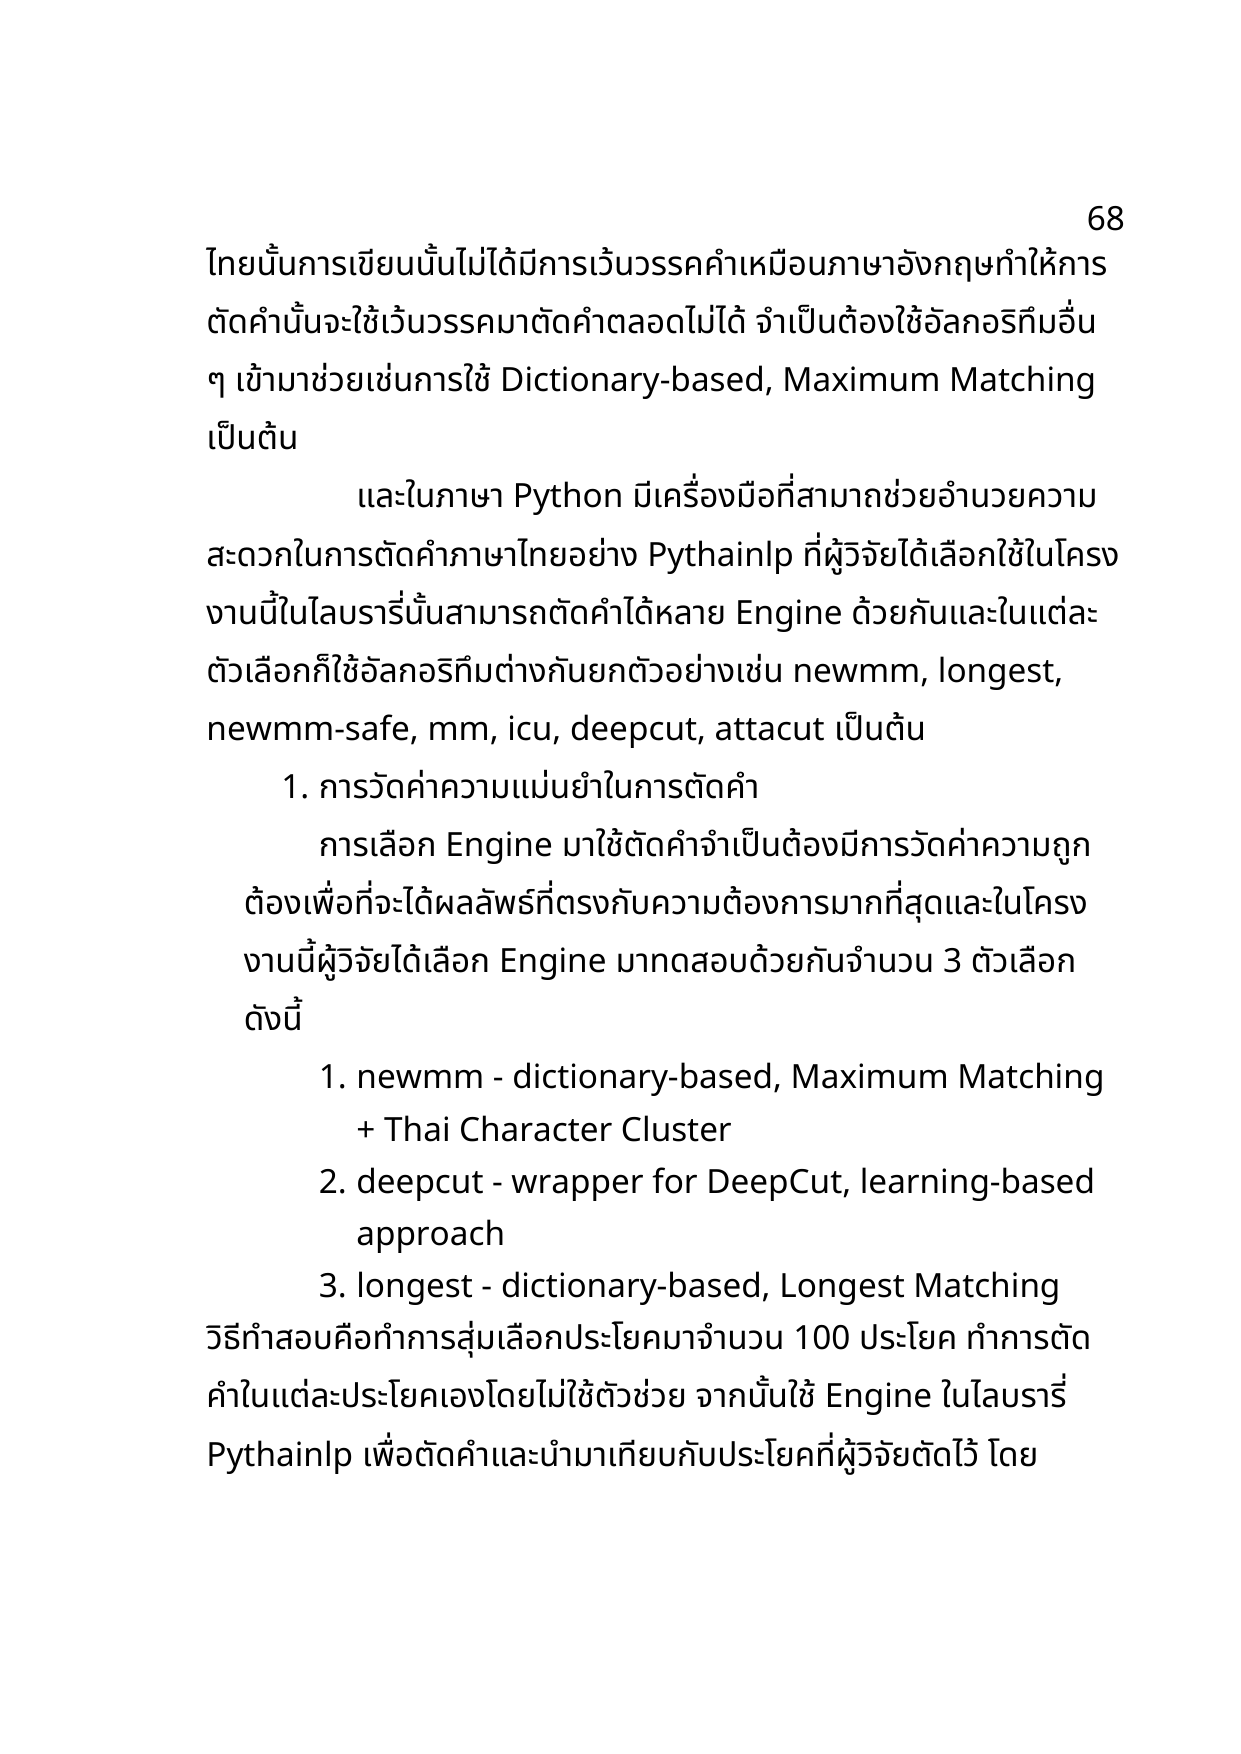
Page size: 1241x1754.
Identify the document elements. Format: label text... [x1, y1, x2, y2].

list การวัดค่าความแม่นยำในการตัดคำ [281, 763, 1125, 813]
list longest - dictionary-based, Longest Matching [319, 1262, 1125, 1307]
list deepcut - wrapper for DeepCut, learning-based approach [319, 1157, 1125, 1255]
text และในภาษา Python มีเครื่องมือที่สามาถช่วยอำนวยความสะดวกในการตัดคำภาษาไทยอย่าง Pythainlp ที่ผู้วิจัยได้เลือกใช้ในโครงงานนี้ในไลบรารี่นั้นสามารถตัดคำได้หลาย Engine ด้วยกันและในแต่ละตัวเลือกก็ใช้อัลกอริทึมต่างกันยกตัวอย่างเช่น newmm, longest, newmm-safe, mm, icu, deepcut, attacut เป็นต้น [206, 472, 1125, 755]
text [206, 1314, 1125, 1481]
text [206, 240, 1125, 465]
list newmm - dictionary-based, Maximum Matching + Thai Character Cluster [319, 1053, 1125, 1151]
text การเลือก Engine มาใช้ตัดคำจำเป็นต้องมีการวัดค่าความถูกต้องเพื่อที่จะได้ผลลัพธ์ที่ตรงกับความต้องการมากที่สุดและในโครงงานนี้ผู้วิจัยได้เลือก Engine มาทดสอบด้วยกันจำนวน 3 ตัวเลือกดังนี้ [244, 821, 1125, 1046]
